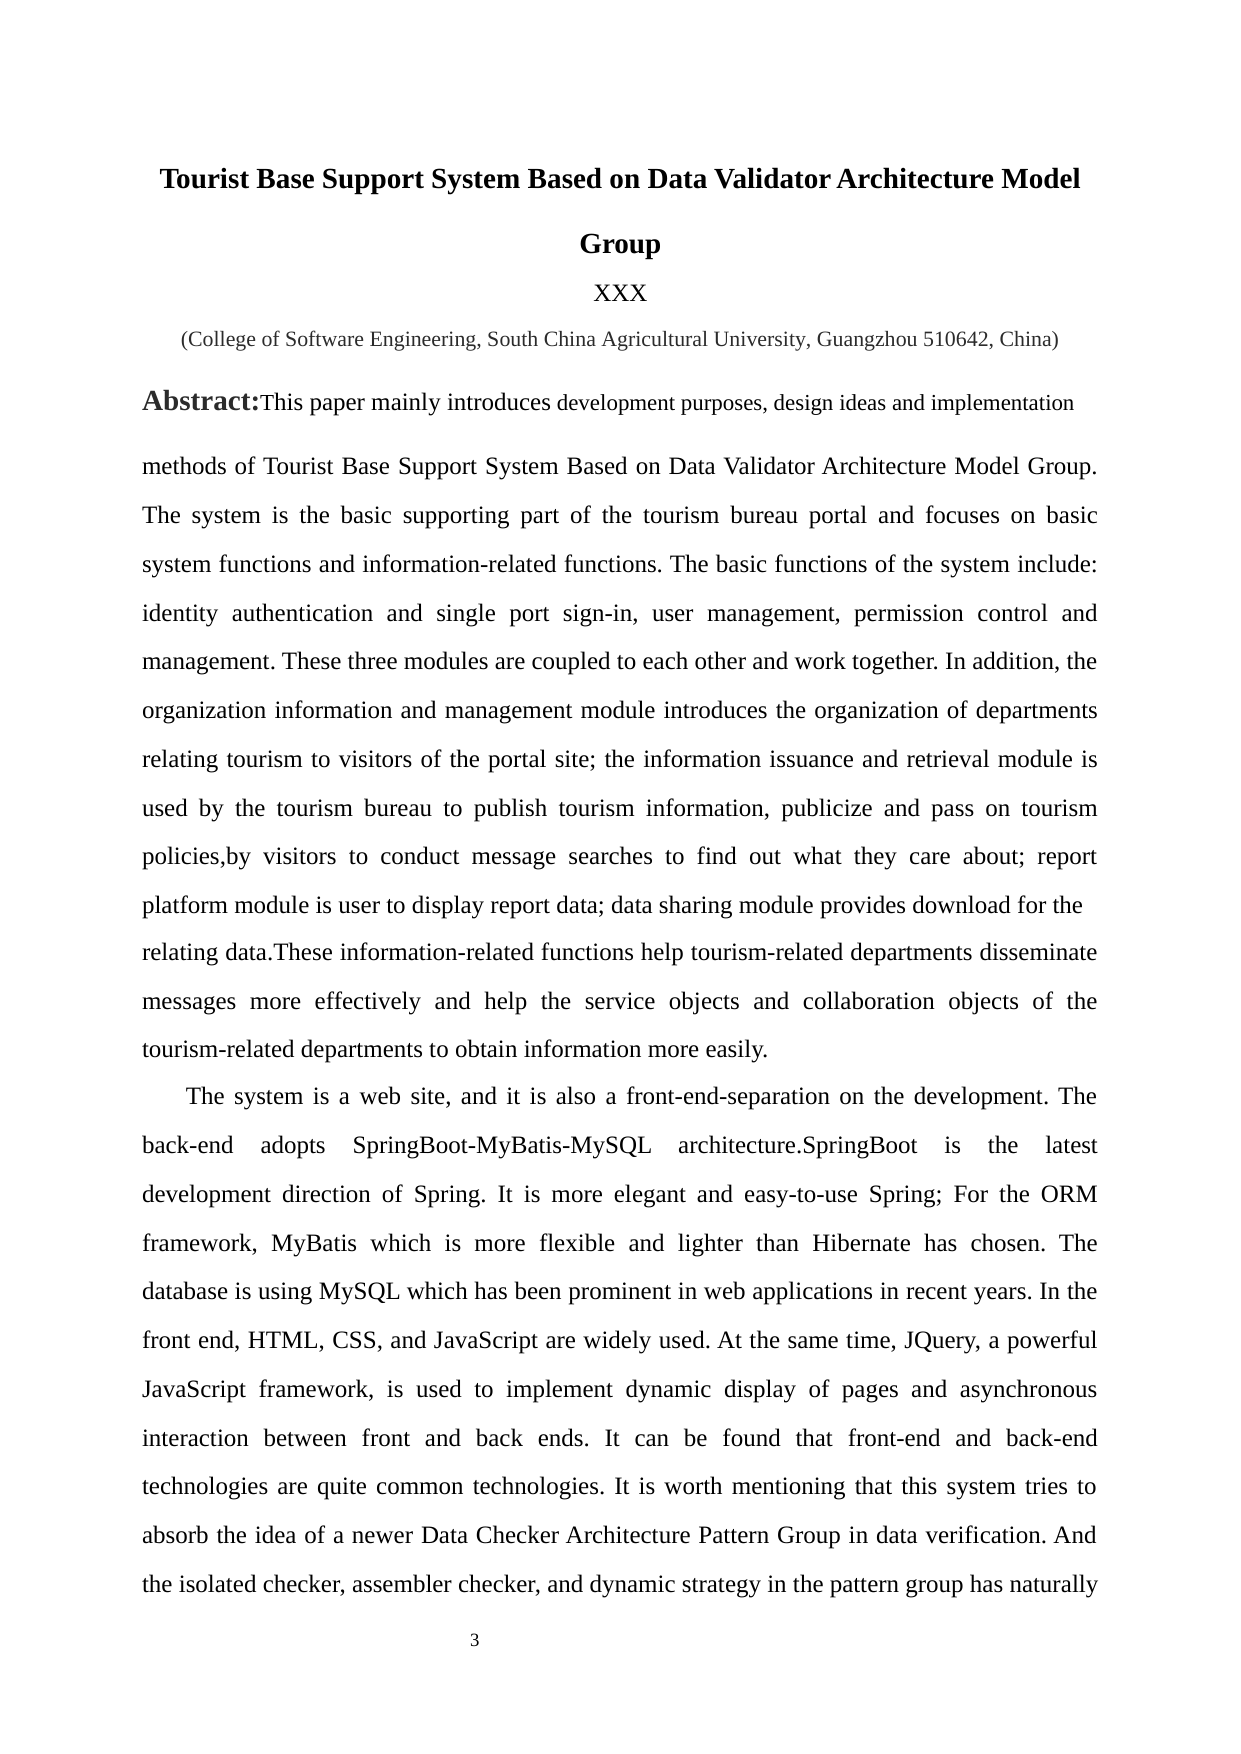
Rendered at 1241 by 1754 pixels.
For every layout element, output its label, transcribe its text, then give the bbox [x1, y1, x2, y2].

text Tourist Base Support System Based on Data Validator Architecture Model Group [142, 146, 1098, 276]
text XXX [142, 276, 1098, 308]
text methods of Tourist Base Support System Based on Data Validator Architecture Model Group. The system is the basic supporting part of the tourism bureau portal and focuses on basic system functions and information-related functions. The basic functions of the system include: identity authentication and single port sign-in, user management, permission control and management. These three modules are coupled to each other and work together. In addition, the organization information and management module introduces the organization of departments relating tourism to visitors of the portal site; the information issuance and retrieval module is used by the tourism bureau to publish tourism information, publicize and pass on tourism policies,by visitors to conduct message searches to find out what they care about; report platform module is user to display report data; data sharing module provides download for the [142, 449, 1098, 921]
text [142, 1079, 1098, 1599]
text relating data.These information-related functions help tourism-related departments disseminate messages more effectively and help the service objects and collaboration objects of the tourism-related departments to obtain information more easily. [142, 935, 1098, 1065]
text (College of Software Engineering, South China Agricultural University, Guangzhou 510642, China) [142, 323, 1098, 355]
text Abstract:This paper mainly introduces development purposes, design ideas and implementation [142, 368, 1098, 433]
